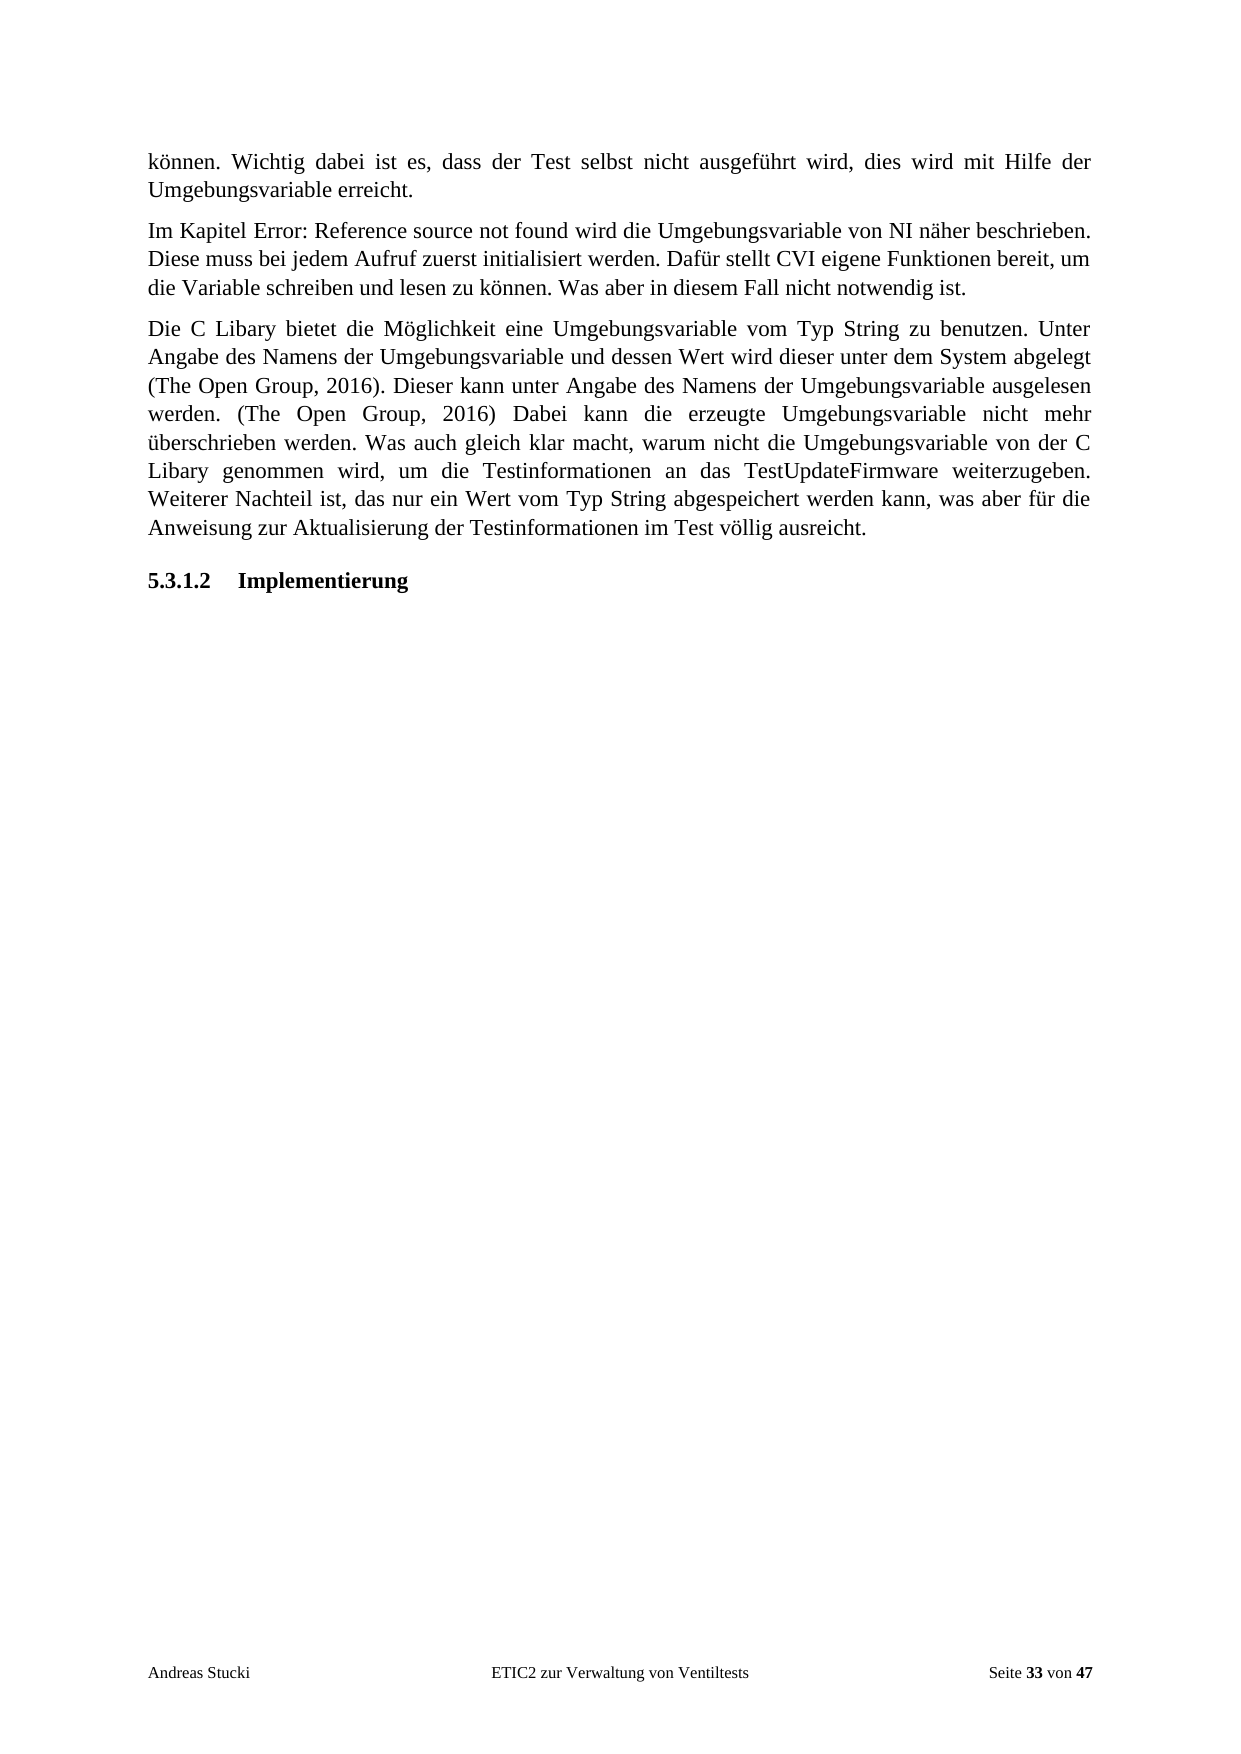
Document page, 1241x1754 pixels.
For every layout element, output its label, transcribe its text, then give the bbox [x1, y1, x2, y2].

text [148, 148, 1092, 316]
subtitle Implementierung [148, 343, 1092, 370]
